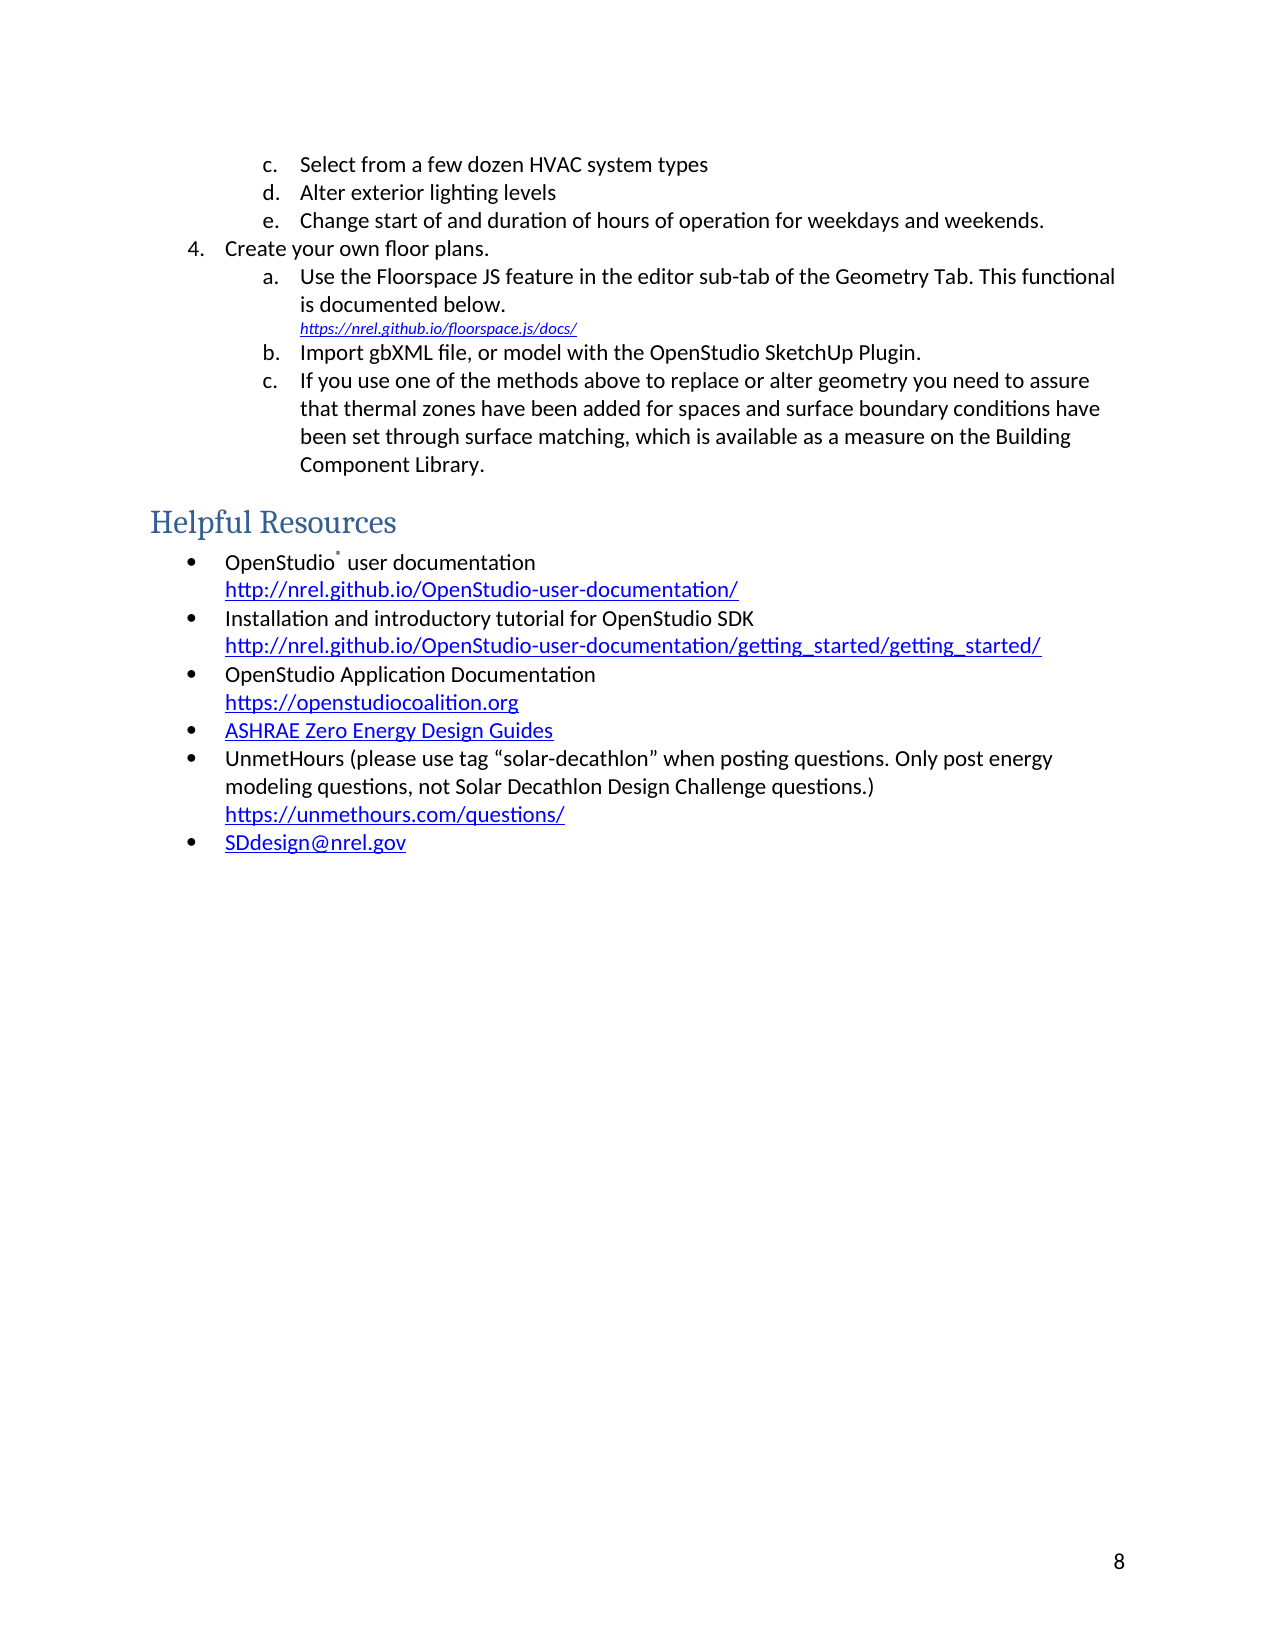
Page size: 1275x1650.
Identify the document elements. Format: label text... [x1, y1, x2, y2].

list UnmetHours (please use tag “solar-decathlon” when posting questions. Only post energy modeling questions, not Solar Decathlon Design Challenge questions.) https://unmethours.com/questions/ [187, 744, 1125, 828]
list SDdesign@nrel.gov [187, 828, 1125, 856]
list Use the Floorspace JS feature in the editor sub-tab of the Geometry Tab. This functional is documented below. https://nrel.github.io/floorspace.js/docs/ [262, 262, 1125, 338]
list ASHRAE Zero Energy Design Guides [187, 716, 1125, 744]
list OpenStudio® user documentation http://nrel.github.io/OpenStudio-user-documentation/ [187, 548, 1125, 604]
list Alter exterior lighting levels [262, 178, 1125, 206]
list Select from a few dozen HVAC system types [262, 150, 1125, 178]
list Import gbXML file, or model with the OpenStudio SketchUp Plugin. [262, 338, 1125, 366]
list Change start of and duration of hours of operation for weekdays and weekends. [262, 206, 1125, 234]
list OpenStudio Application Documentation https://openstudiocoalition.org [187, 660, 1125, 716]
list Installation and introductory tutorial for OpenStudio SDK http://nrel.github.io/OpenStudio-user-documentation/getting_started/getting_started/ [187, 604, 1125, 660]
list If you use one of the methods above to replace or alter geometry you need to assure that thermal zones have been added for spaces and surface boundary conditions have been set through surface matching, which is available as a measure on the Building Component Library. [262, 366, 1125, 478]
subtitle Helpful Resources [150, 503, 1125, 542]
list Create your own floor plans. [187, 234, 1125, 262]
